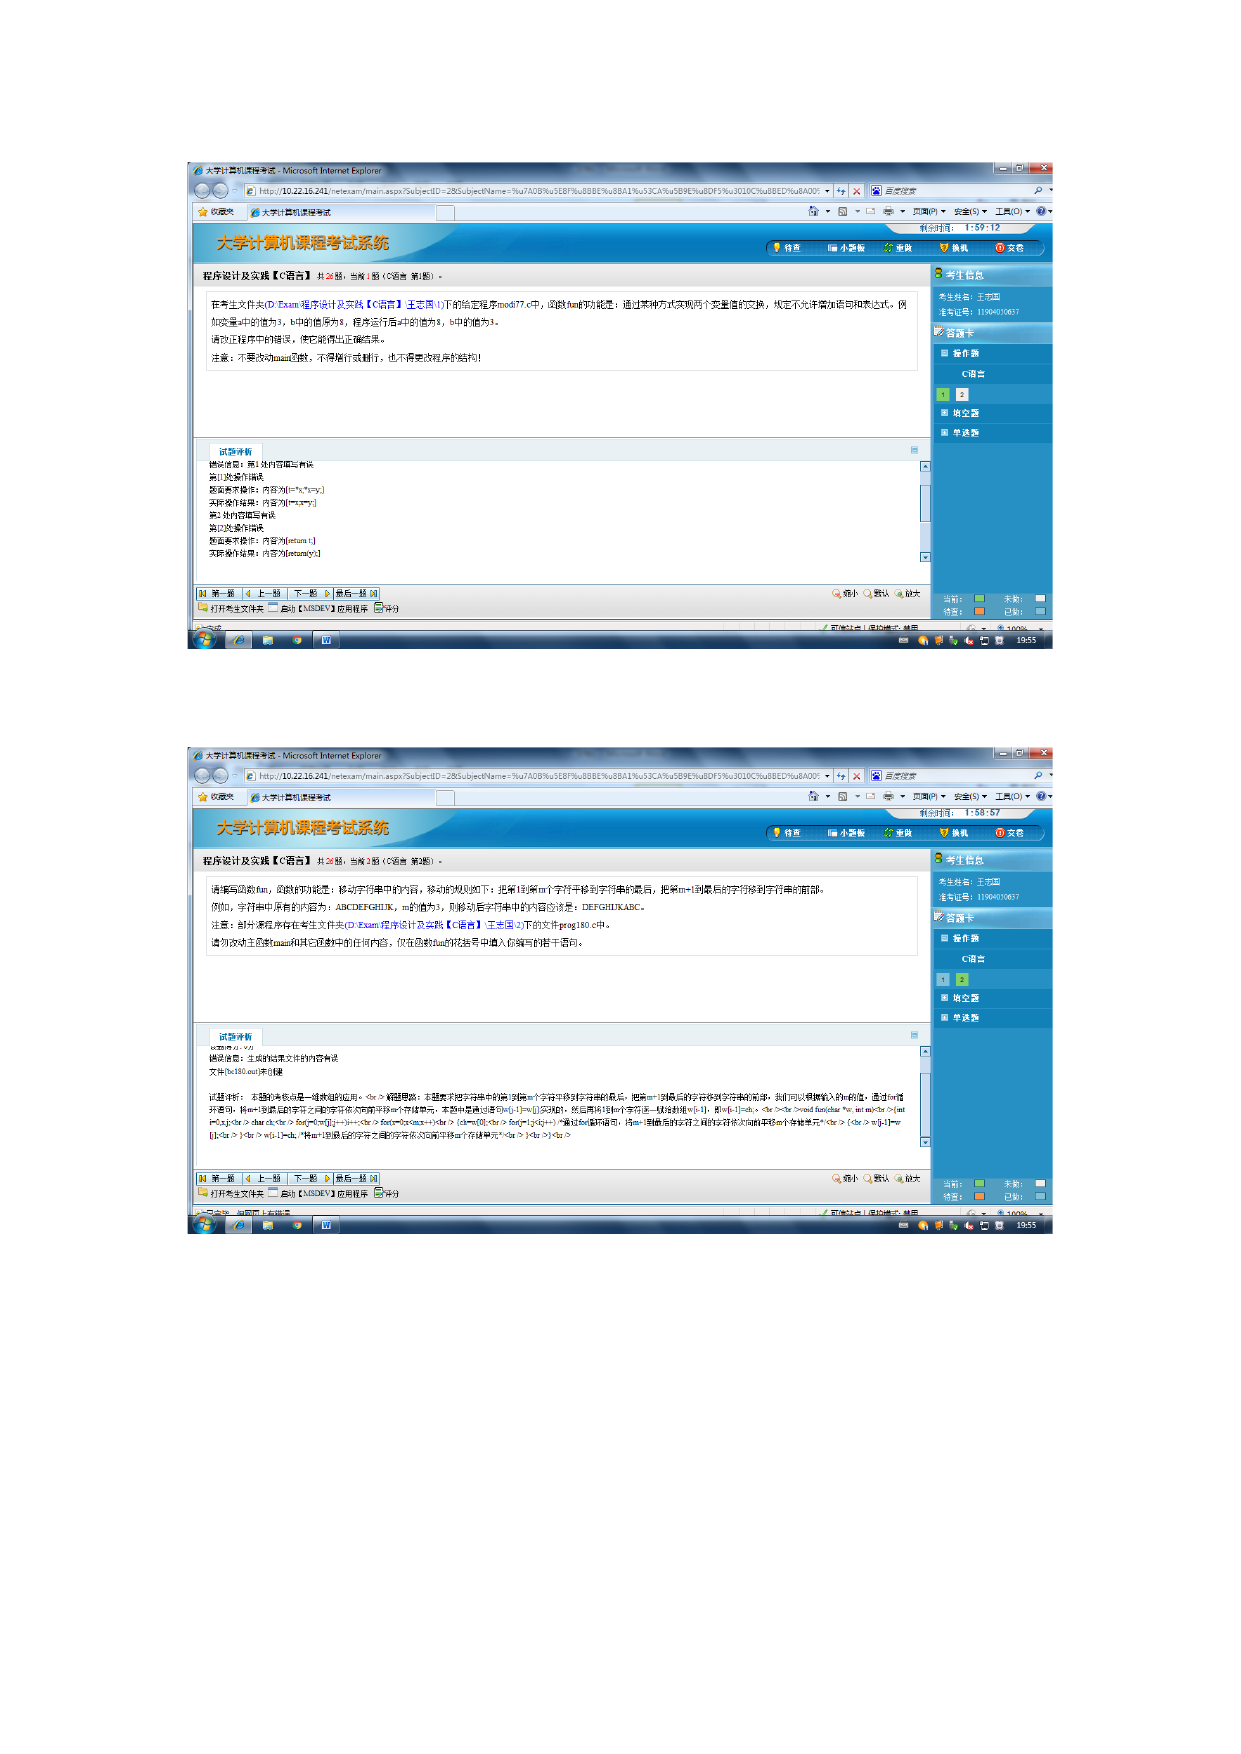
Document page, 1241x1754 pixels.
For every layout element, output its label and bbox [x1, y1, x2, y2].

picture [187, 162, 1053, 649]
picture [187, 747, 1053, 1234]
